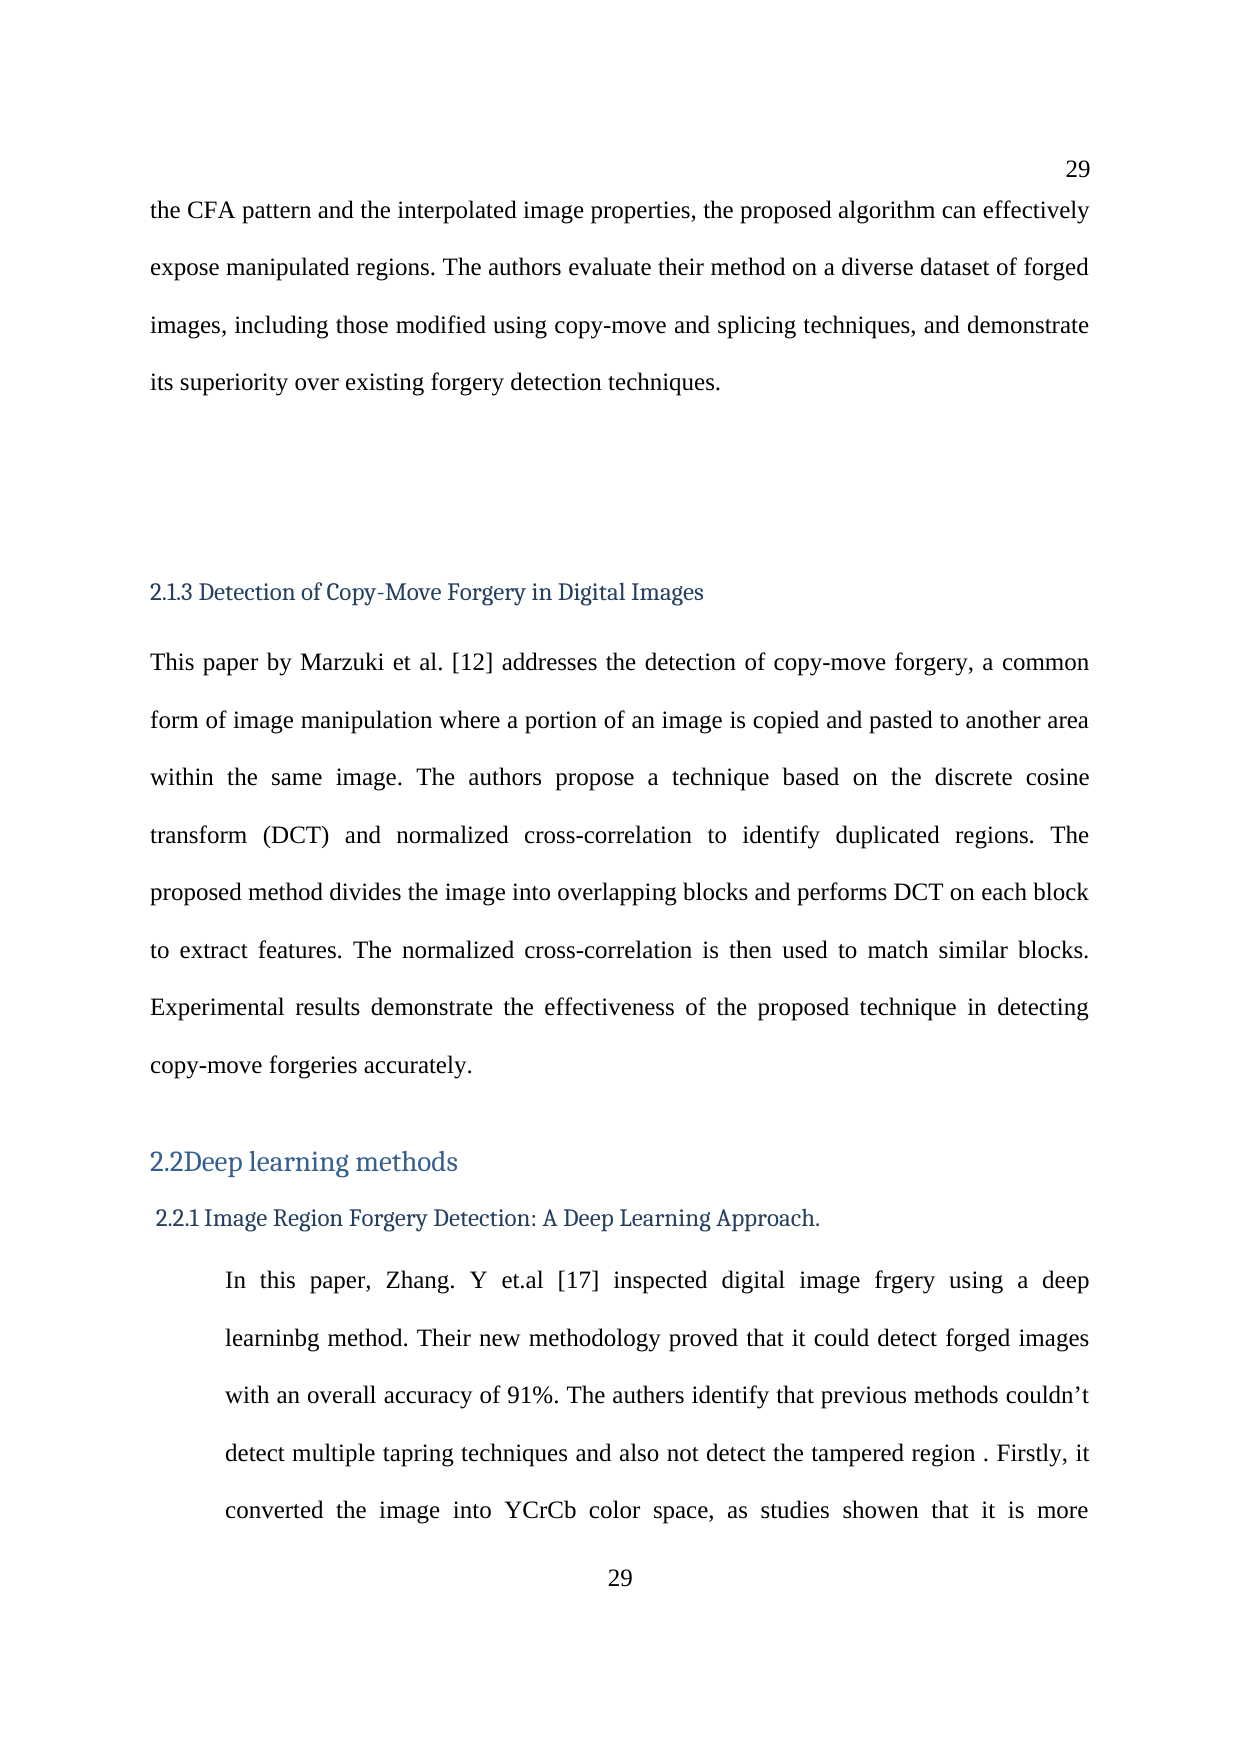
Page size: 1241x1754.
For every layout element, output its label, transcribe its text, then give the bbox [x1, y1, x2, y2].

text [225, 1265, 1090, 1524]
subtitle 2.2.1 Image Region Forgery Detection: A Deep Learning Approach. [150, 1203, 1090, 1232]
subtitle 2.1.3 Detection of Copy-Move Forgery in Digital Images [150, 577, 1090, 606]
text This paper by Marzuki et al. [12] addresses the detection of copy-move forgery, a common form of image manipulation where a portion of an image is copied and pasted to another area within the same image. The authors propose a technique based on the discrete cosine transform (DCT) and normalized cross-correlation to identify duplicated regions. The proposed method divides the image into overlapping blocks and performs DCT on each block to extract features. The normalized cross-correlation is then used to match similar blocks. Experimental results demonstrate the effectiveness of the proposed technique in detecting copy-move forgeries accurately. [150, 647, 1090, 1079]
subtitle 2.2Deep learning methods [150, 1145, 1090, 1178]
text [150, 195, 1090, 396]
